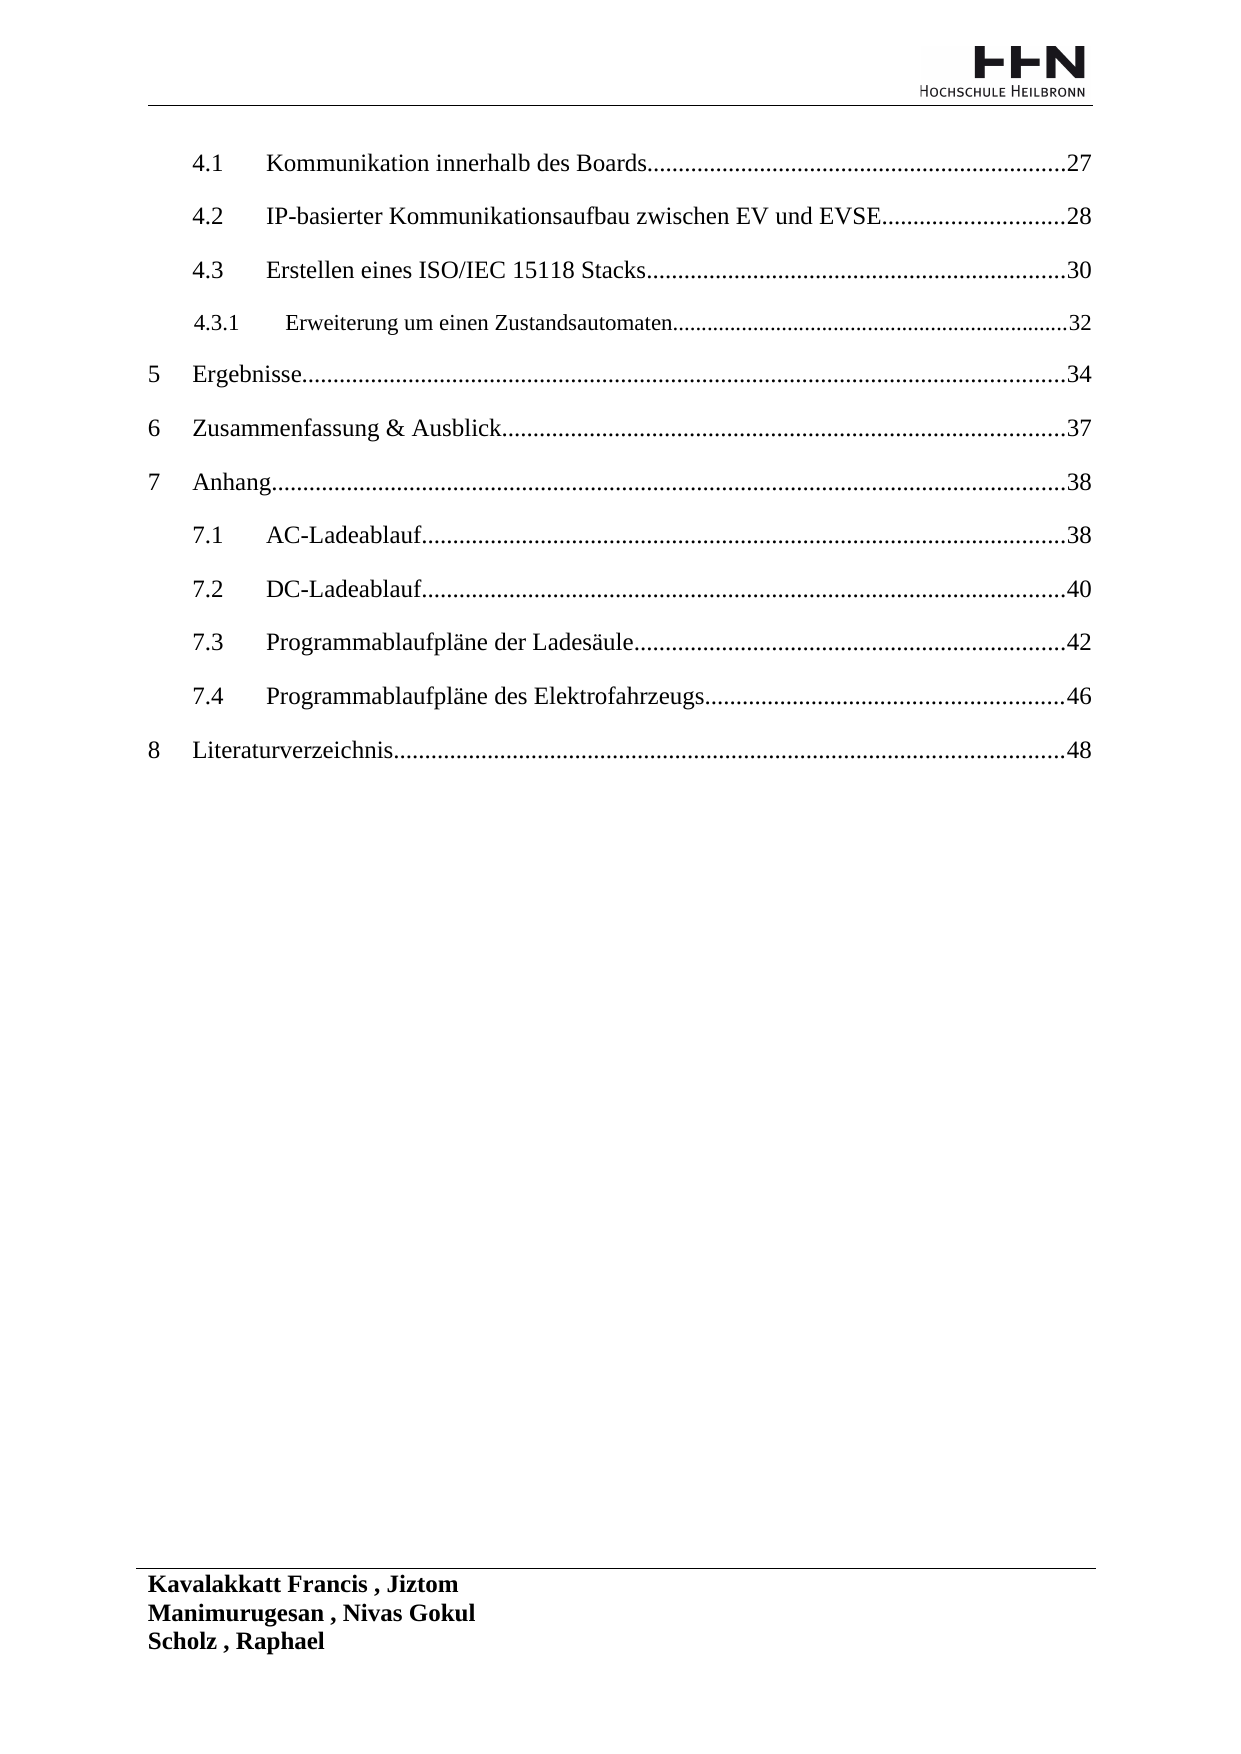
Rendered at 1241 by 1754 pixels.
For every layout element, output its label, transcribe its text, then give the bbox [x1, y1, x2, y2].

text 7 Anhang 38 [148, 467, 1093, 495]
text 6 Zusammenfassung & Ausblick 37 [148, 413, 1093, 442]
text 7.3 Programmablaufpläne der Ladesäule 42 [192, 627, 1093, 656]
text 4.3 Erstellen eines ISO/IEC 15118 Stacks 30 [192, 255, 1093, 284]
text 7.2 DC-Ladeablauf 40 [192, 574, 1093, 603]
picture [920, 46, 1091, 102]
text 4.1 Kommunikation innerhalb des Boards 27 [192, 148, 1093, 176]
text 4.2 IP-basierter Kommunikationsaufbau zwischen EV und EVSE 28 [192, 201, 1093, 230]
text 7.4 Programmablaufpläne des Elektrofahrzeugs 46 [192, 681, 1093, 710]
text 4.3.1 Erweiterung um einen Zustandsautomaten 32 [193, 308, 1093, 335]
text 8 Literaturverzeichnis 48 [148, 735, 1093, 763]
text 5 Ergebnisse 34 [148, 359, 1093, 388]
text 7.1 AC-Ladeablauf 38 [192, 520, 1093, 549]
